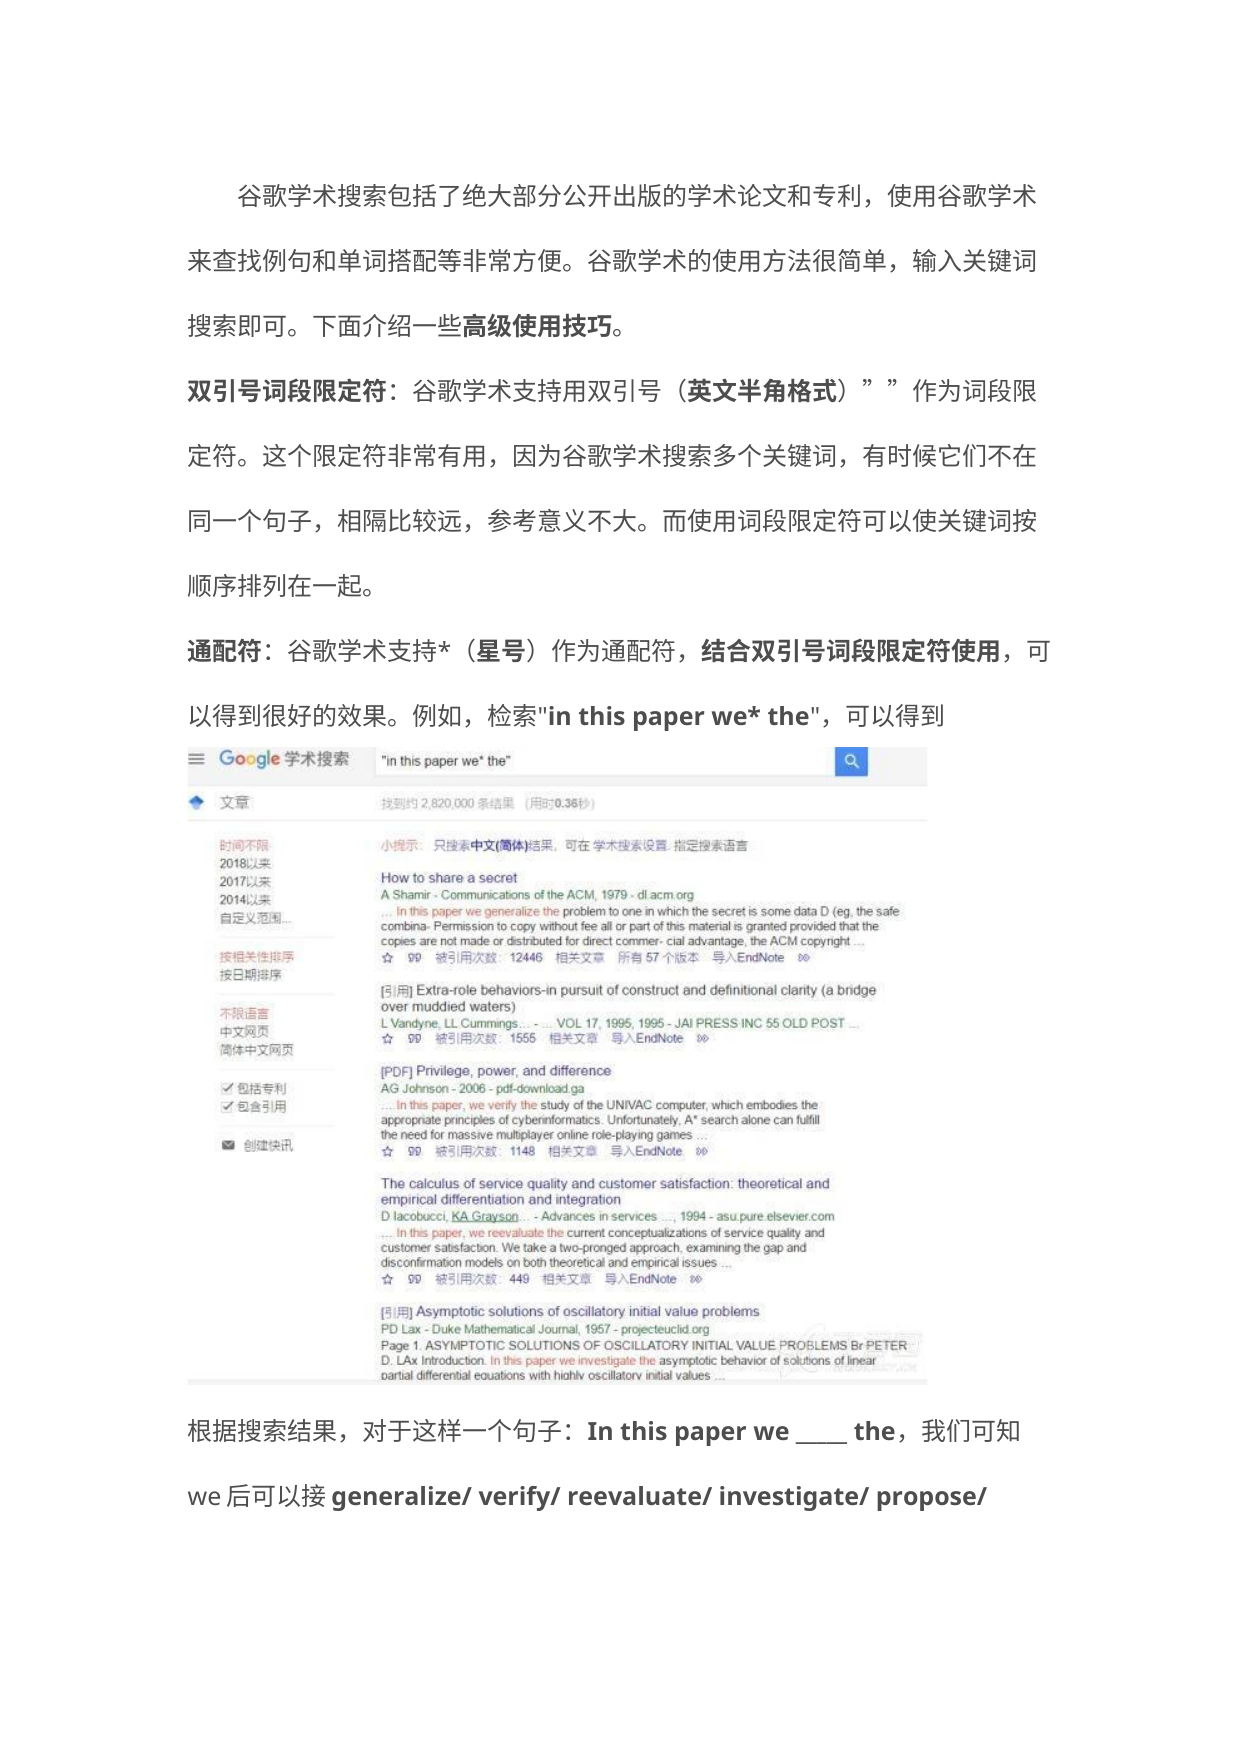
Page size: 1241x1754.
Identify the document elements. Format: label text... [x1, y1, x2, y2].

text 通配符：谷歌学术支持*（星号）作为通配符，结合双引号词段限定符使用，可以得到很好的效果。例如，检索"in this paper we* the"，可以得到 [187, 617, 1053, 747]
text 双引号词段限定符：谷歌学术支持用双引号（英文半角格式）””作为词段限定符。这个限定符非常有用，因为谷歌学术搜索多个关键词，有时候它们不在同一个句子，相隔比较远，参考意义不大。而使用词段限定符可以使关键词按顺序排列在一起。 [187, 357, 1053, 617]
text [187, 1397, 1053, 1527]
picture [187, 747, 928, 1385]
text 谷歌学术搜索包括了绝大部分公开出版的学术论文和专利，使用谷歌学术来查找例句和单词搭配等非常方便。谷歌学术的使用方法很简单，输入关键词搜索即可。下面介绍一些高级使用技巧。 [187, 162, 1053, 357]
